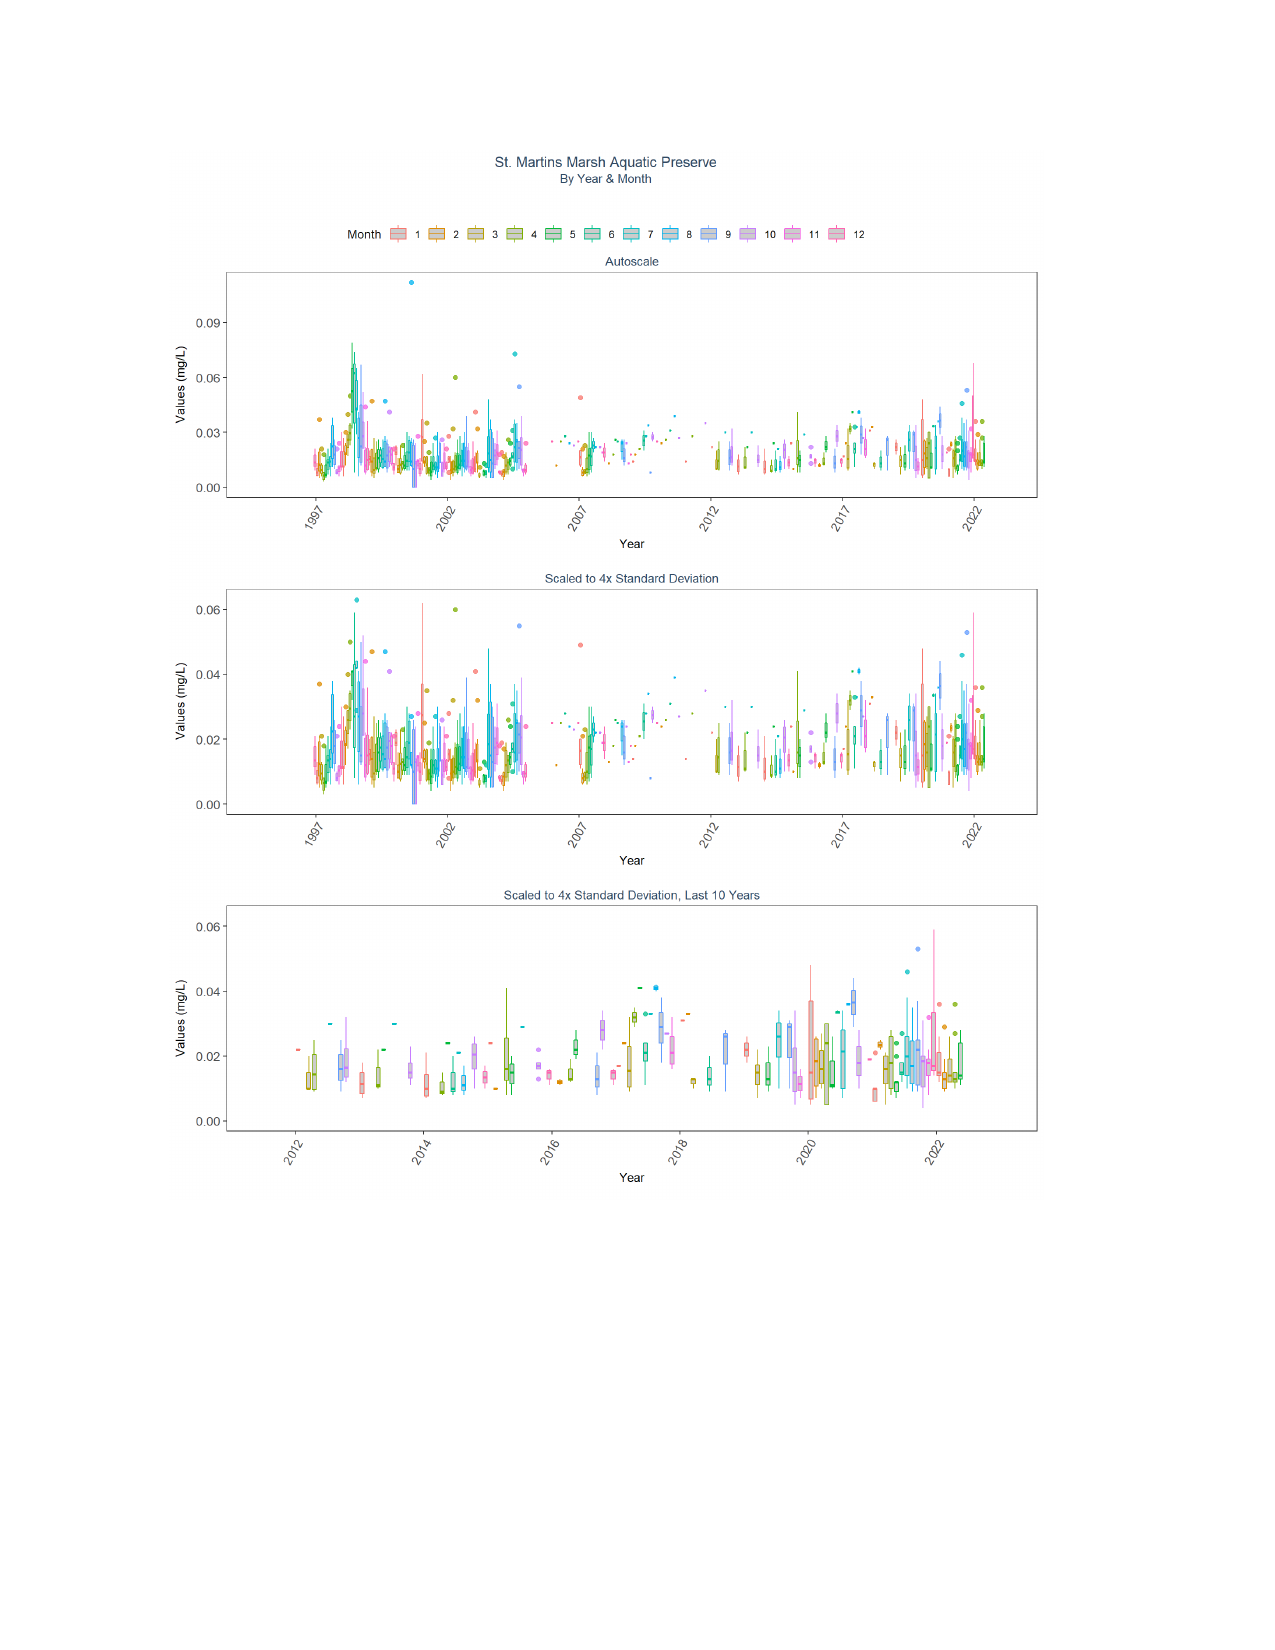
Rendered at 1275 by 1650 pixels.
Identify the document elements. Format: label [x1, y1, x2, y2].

picture [168, 150, 1044, 1200]
